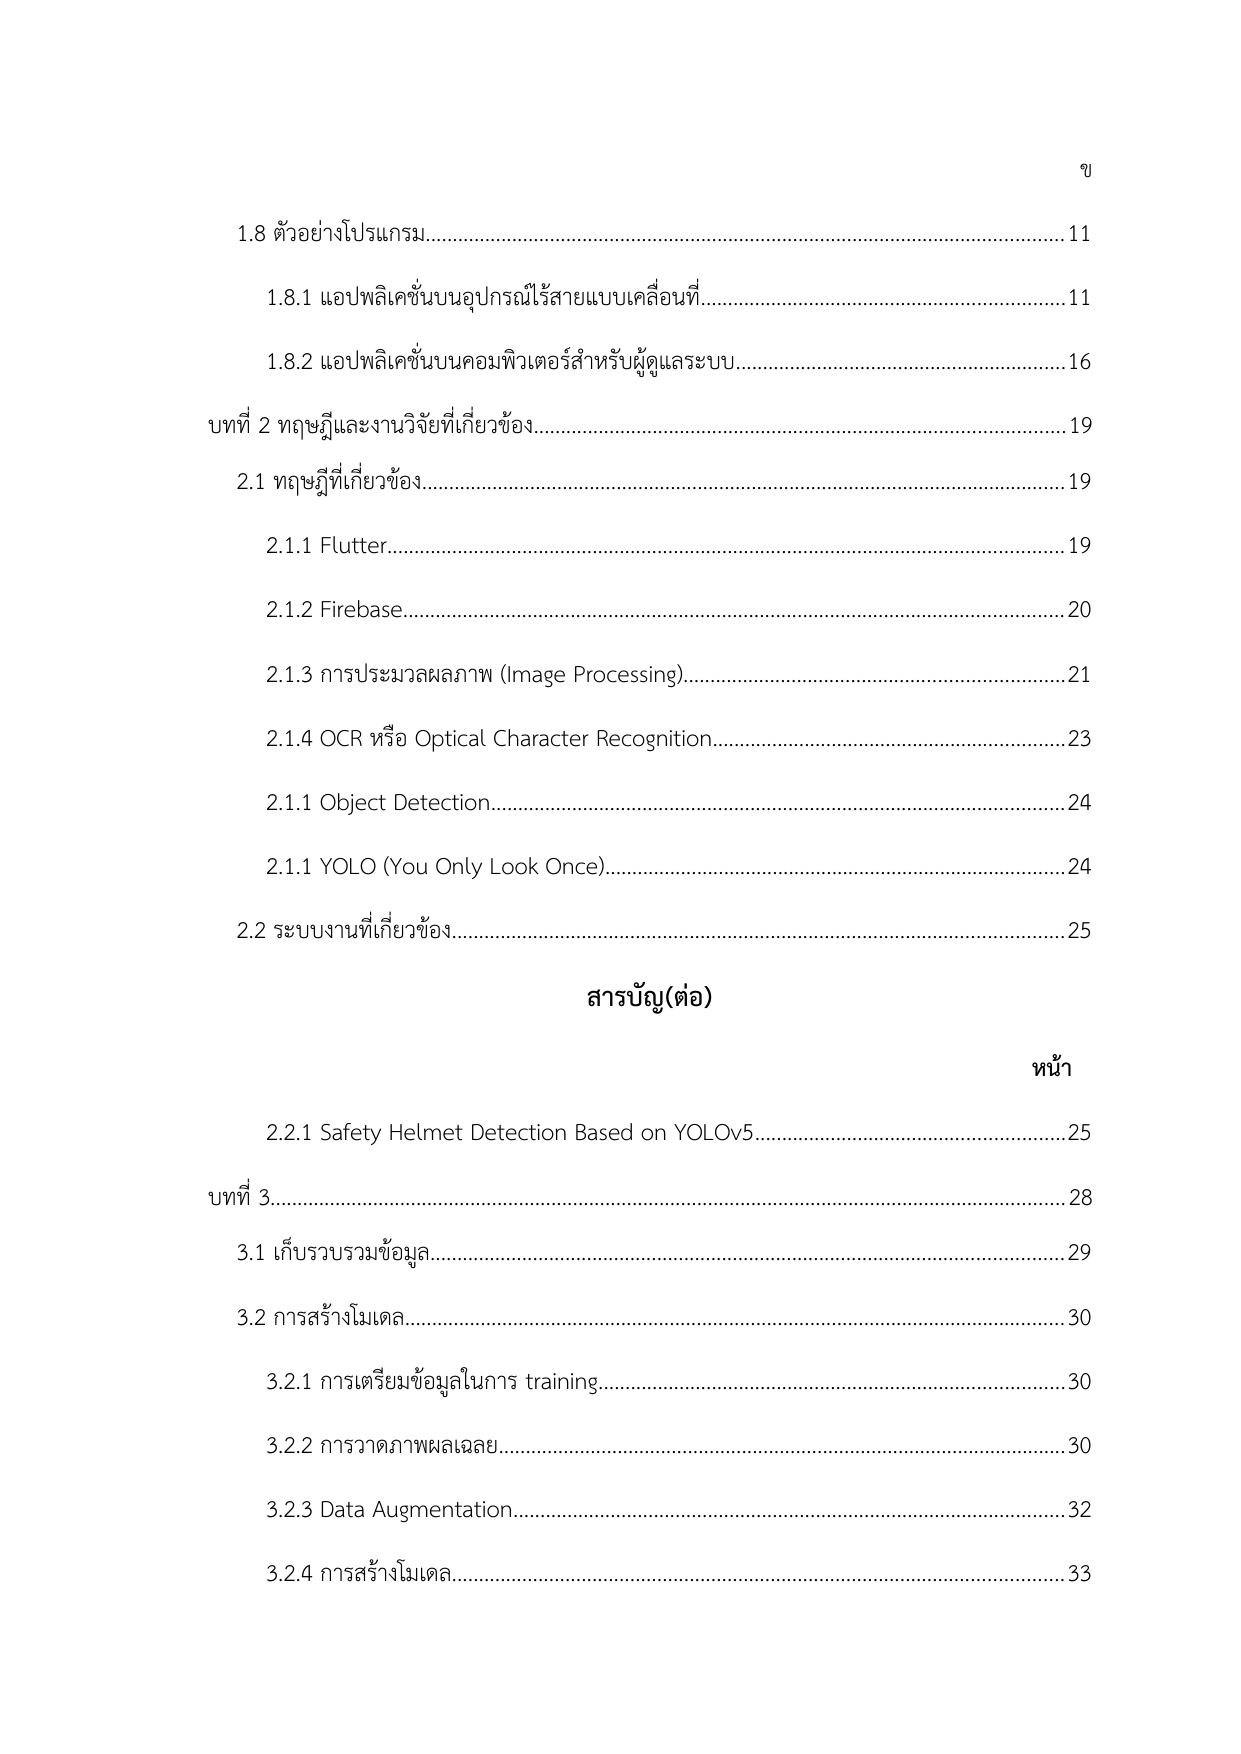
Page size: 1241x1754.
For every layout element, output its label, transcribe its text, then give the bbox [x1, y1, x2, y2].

text 3.2 การสร้างโมเดล 30 [236, 1296, 1092, 1333]
text 2.2 ระบบงานที่เกี่ยวข้อง 25 [236, 909, 1092, 947]
text หน้า [207, 1047, 1092, 1085]
text สารบัญ(ต่อ) [207, 973, 1092, 1016]
text 2.1.1 Object Detection 24 [266, 781, 1092, 819]
text 3.2.2 การวาดภาพผลเฉลย 30 [266, 1424, 1092, 1462]
text 2.1.1 YOLO (You Only Look Once) 24 [266, 845, 1092, 883]
text 2.1.3 การประมวลผลภาพ (Image Processing) 21 [266, 653, 1092, 690]
text 2.1.4 OCR หรือ Optical Character Recognition 23 [266, 717, 1092, 754]
text 2.2.1 Safety Helmet Detection Based on YOLOv5 25 [266, 1111, 1092, 1149]
text 1.8.2 แอปพลิเคชั่นบนคอมพิวเตอร์สำหรับผู้ดูแลระบบ 16 [266, 340, 1092, 378]
text 2.1.2 Firebase 20 [266, 588, 1092, 626]
text บทที่ 3 28 [207, 1176, 1092, 1213]
text 3.1 เก็บรวบรวมข้อมูล 29 [236, 1231, 1092, 1269]
text 1.8.1 แอปพลิเคชั่นบนอุปกรณ์ไร้สายแบบเคลื่อนที่ 11 [266, 276, 1092, 314]
text 2.1.1 Flutter 19 [266, 524, 1092, 562]
text บทที่ 2 ทฤษฎีและงานวิจัยที่เกี่ยวข้อง 19 [207, 404, 1092, 442]
text 3.2.3 Data Augmentation 32 [266, 1488, 1092, 1526]
text 3.2.4 การสร้างโมเดล 33 [266, 1552, 1092, 1590]
text 2.1 ทฤษฎีที่เกี่ยวข้อง 19 [236, 460, 1092, 498]
text 3.2.1 การเตรียมข้อมูลในการ training 30 [266, 1360, 1092, 1397]
text 1.8 ตัวอย่างโปรแกรม 11 [236, 212, 1092, 249]
